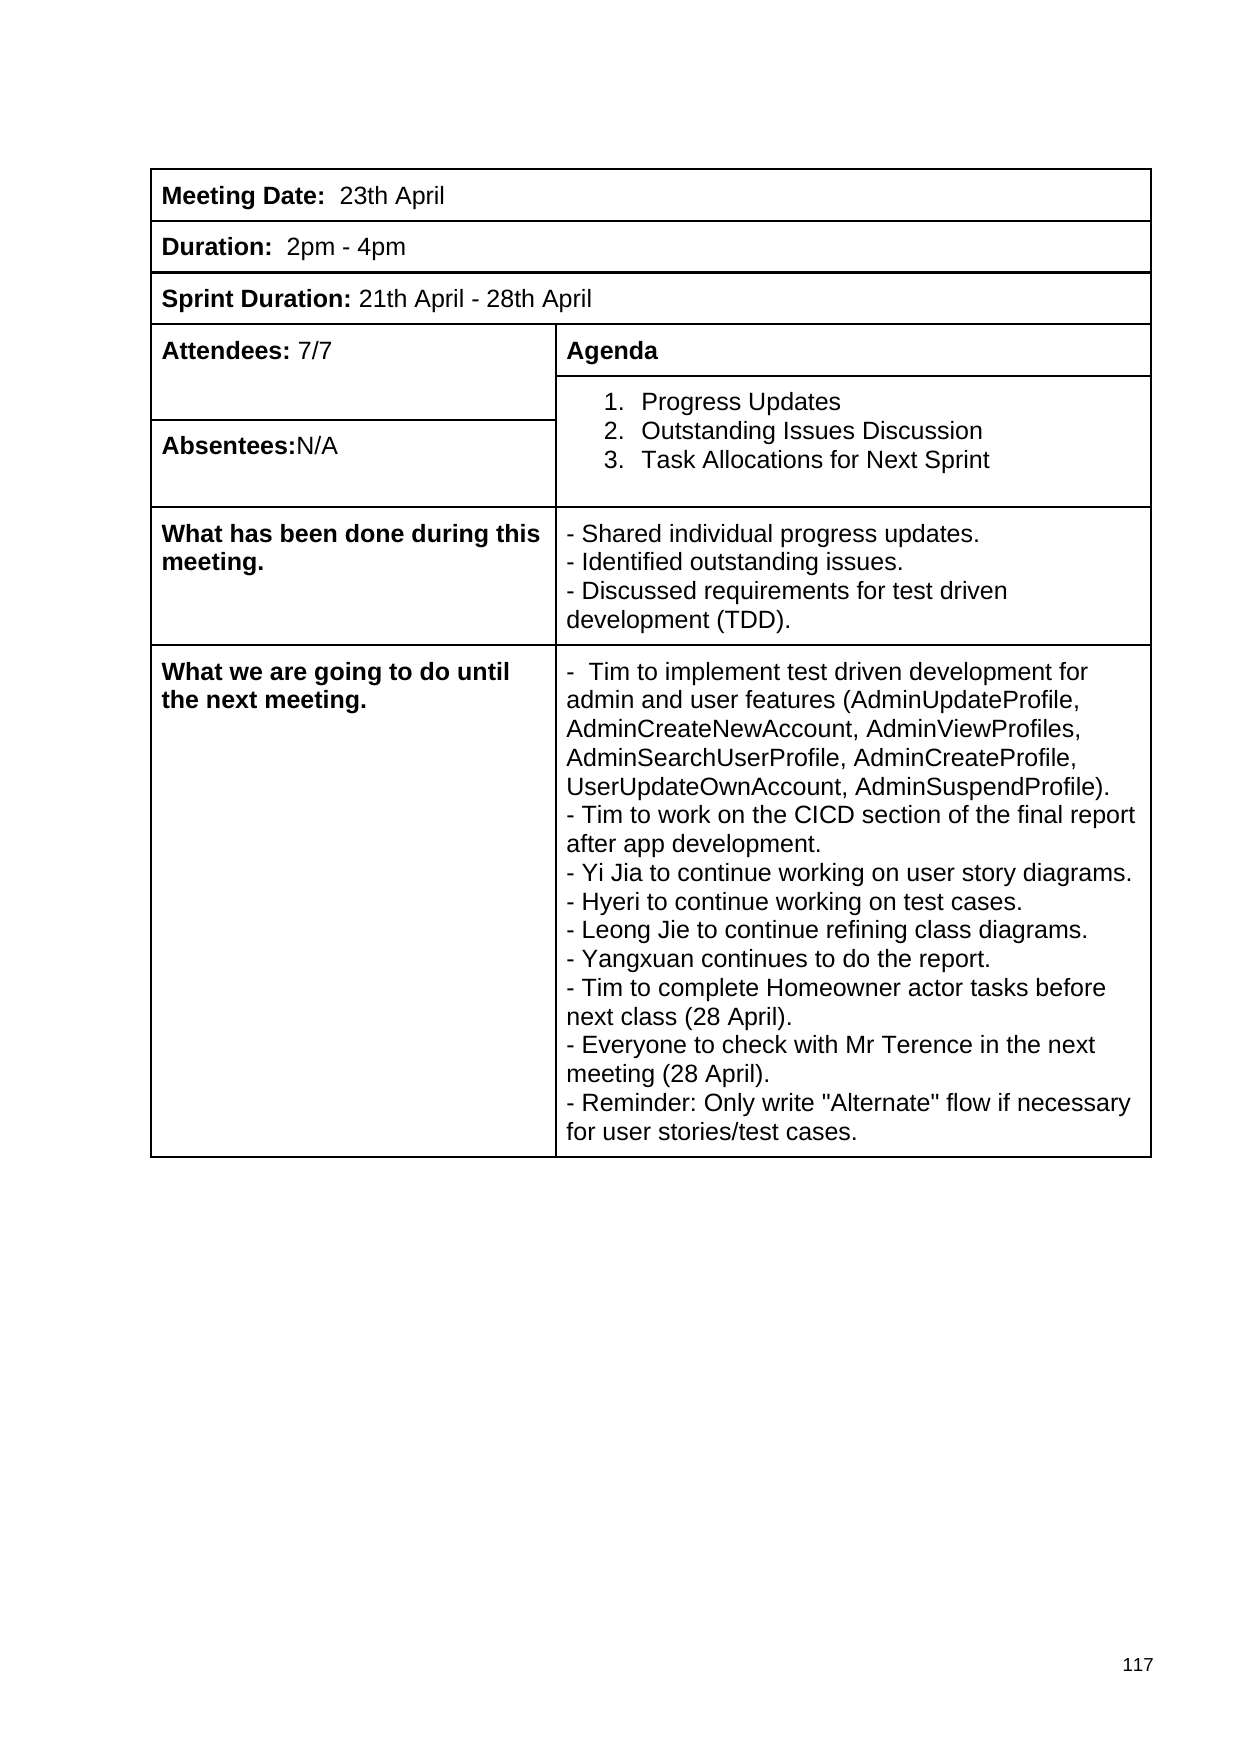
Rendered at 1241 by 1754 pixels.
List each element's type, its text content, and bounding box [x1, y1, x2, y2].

table_cell Attendees: 7/7 [152, 325, 555, 418]
table_cell Progress Updates Outstanding Issues Discussion Task Allocations for Next Sprint [557, 377, 1150, 506]
table_cell What has been done during this meeting. [152, 508, 555, 644]
table_cell Duration: 2pm - 4pm [152, 222, 1150, 271]
table_cell - Shared individual progress updates. - Identified outstanding issues. - Discussed requirements for test driven development (TDD). [557, 508, 1150, 644]
table_cell Absentees:N/A [152, 421, 555, 506]
table_cell - Tim to implement test driven development for admin and user features (AdminUpdateProfile, AdminCreateNewAccount, AdminViewProfiles, AdminSearchUserProfile, AdminCreateProfile, UserUpdateOwnAccount, AdminSuspendProfile). - Tim to work on the CICD section of the final report after app development. - Yi Jia to continue working on user story diagrams. - Hyeri to continue working on test cases. - Leong Jie to continue refining class diagrams. - Yangxuan continues to do the report. - Tim to complete Homeowner actor tasks before next class (28 April). - Everyone to check with Mr Terence in the next meeting (28 April). - Reminder: Only write "Alternate" flow if necessary for user stories/test cases. [557, 646, 1150, 1156]
table_header Meeting Date: 23th April [152, 170, 1150, 220]
table_cell Agenda [557, 325, 1150, 375]
table_cell What we are going to do until the next meeting. [152, 646, 555, 1156]
table_cell Sprint Duration: 21th April - 28th April [152, 274, 1150, 323]
